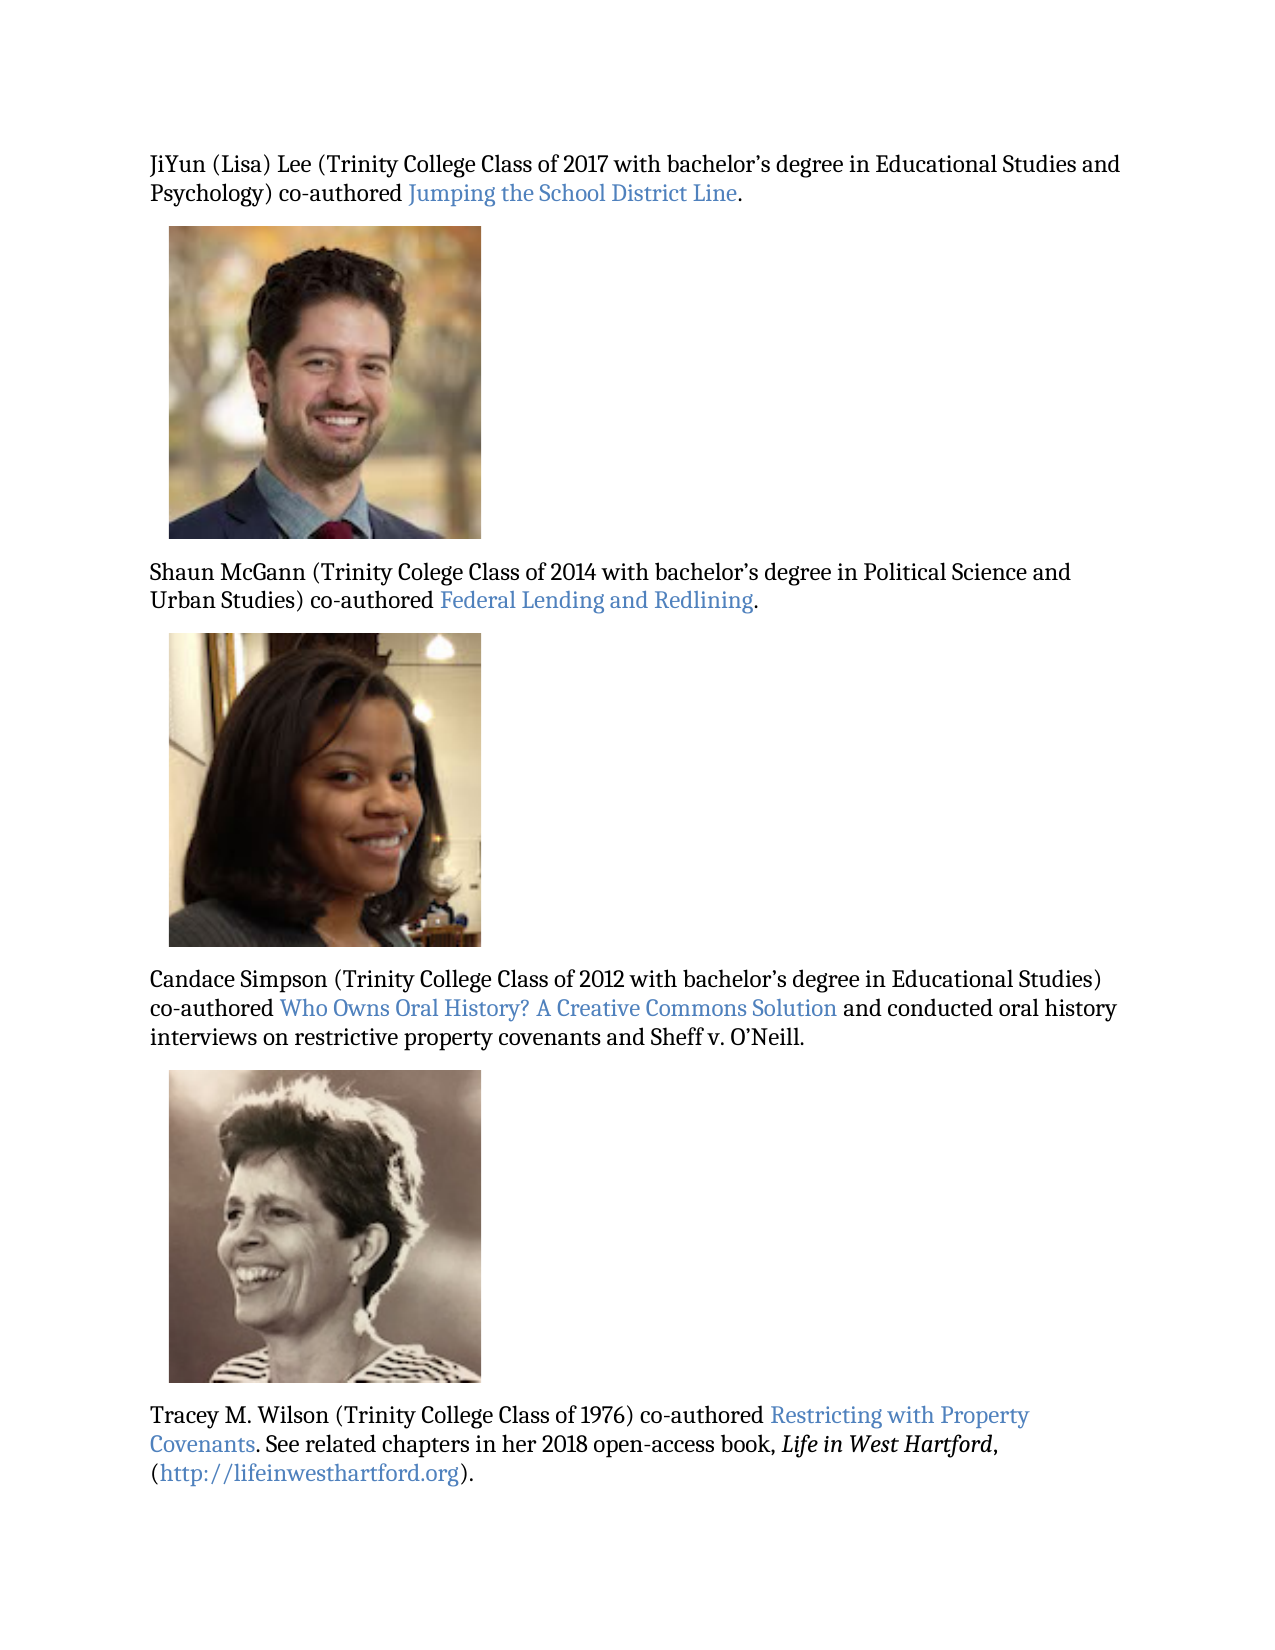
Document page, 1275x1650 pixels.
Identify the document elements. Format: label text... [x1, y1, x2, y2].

text Tracey M. Wilson (Trinity College Class of 1976) co-authored Restricting with Property Covenants. See related chapters in her 2018 open-access book, Life in West Hartford,(http://lifeinwesthartford.org). [150, 1401, 1125, 1487]
picture [168, 226, 482, 539]
picture [168, 1070, 482, 1383]
text Shaun McGann (Trinity Colege Class of 2014 with bachelor’s degree in Political Science and Urban Studies) co-authored Federal Lending and Redlining. [150, 557, 1125, 615]
picture [168, 633, 482, 947]
text JiYun (Lisa) Lee (Trinity College Class of 2017 with bachelor’s degree in Educational Studies and Psychology) co-authored Jumping the School District Line. [150, 150, 1125, 207]
text Candace Simpson (Trinity College Class of 2012 with bachelor’s degree in Educational Studies) co-authored Who Owns Oral History? A Creative Commons Solution and conducted oral history interviews on restrictive property covenants and Sheff v. O’Neill. [150, 965, 1125, 1051]
